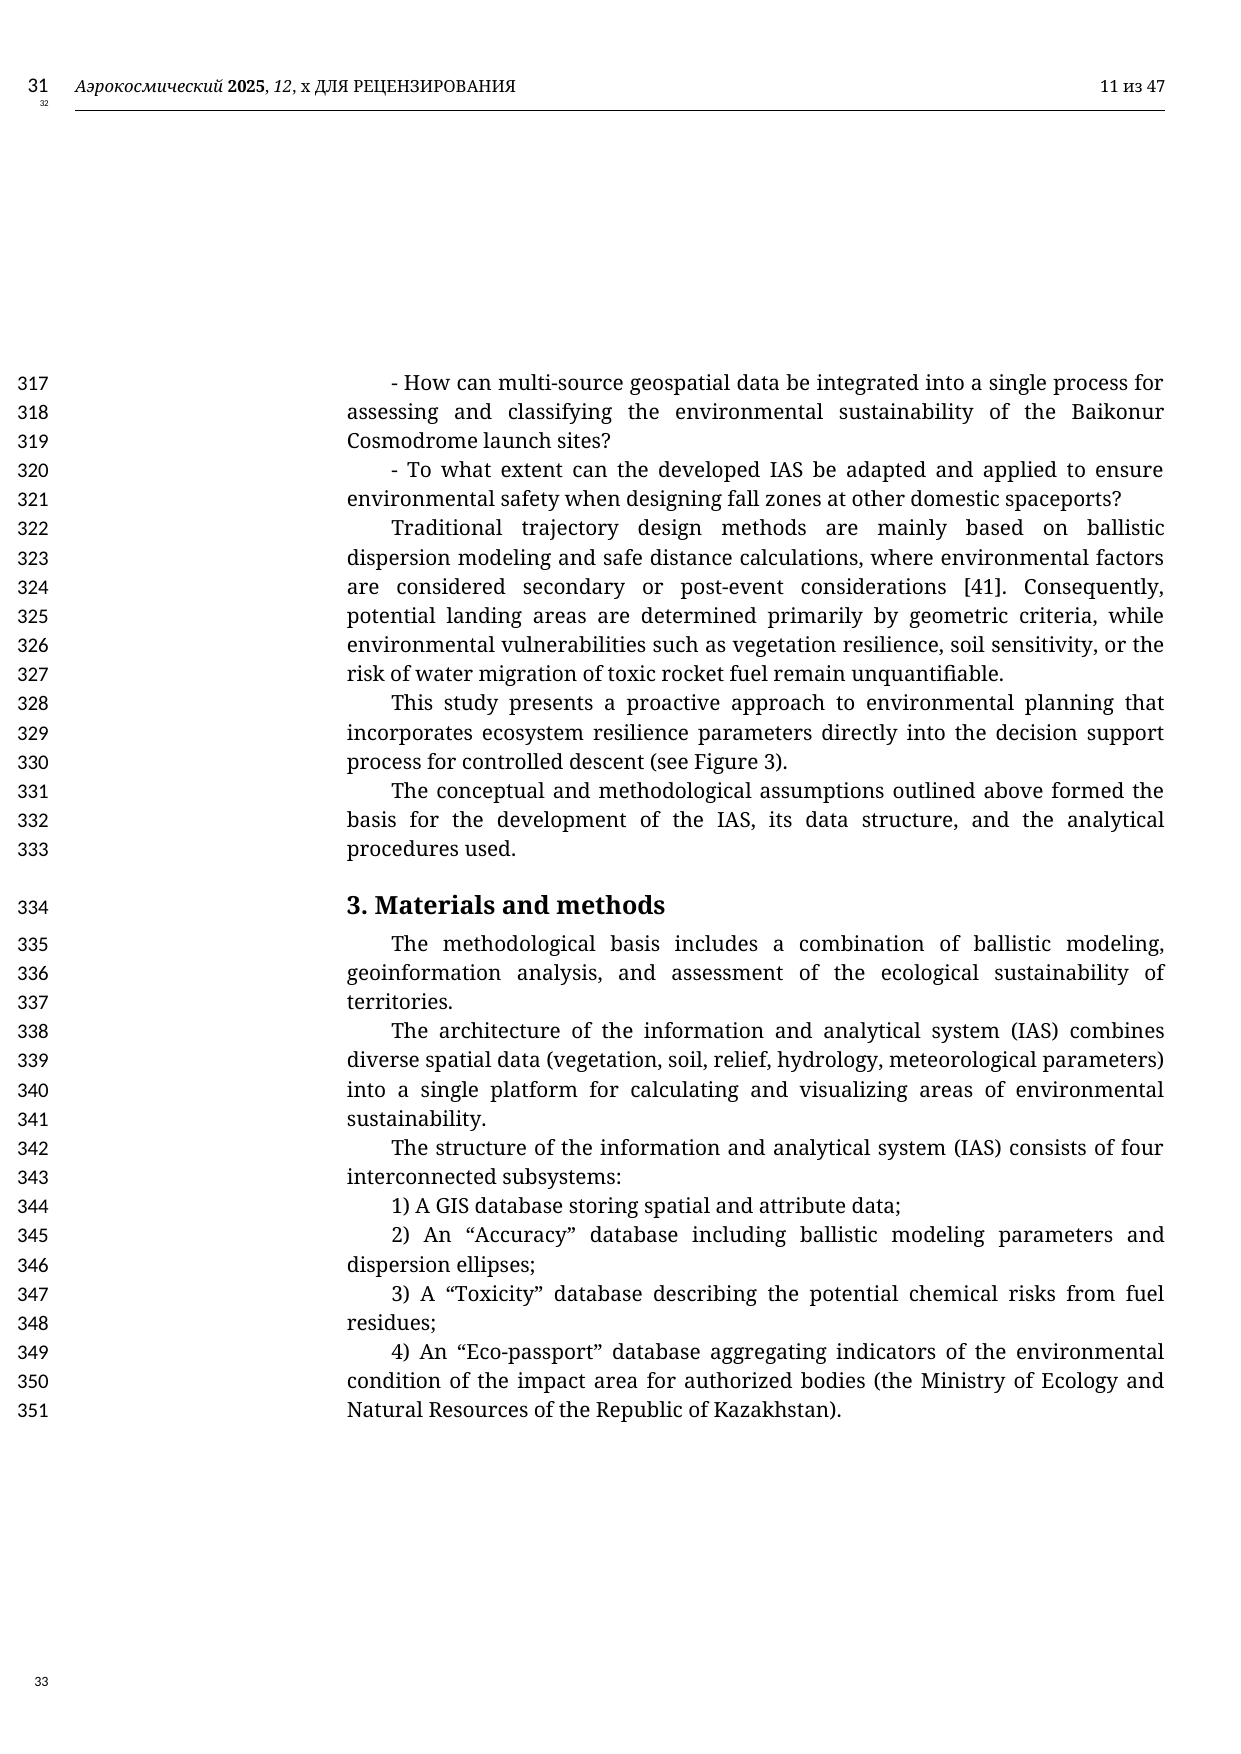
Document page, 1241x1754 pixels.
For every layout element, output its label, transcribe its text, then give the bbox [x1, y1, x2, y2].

text 3) A “Toxicity” database describing the potential chemical risks from fuel residues; [347, 1278, 1165, 1336]
text Traditional trajectory design methods are mainly based on ballistic dispersion modeling and safe distance calculations, where environmental factors are considered secondary or post-event considerations [41]. Consequently, potential landing areas are determined primarily by geometric criteria, while environmental vulnerabilities such as vegetation resilience, soil sensitivity, or the risk of water migration of toxic rocket fuel remain unquantifiable. [347, 513, 1165, 688]
text - How can multi-source geospatial data be integrated into a single process for assessing and classifying the environmental sustainability of the Baikonur Cosmodrome launch sites? [347, 367, 1165, 454]
text 4) An “Eco-passport” database aggregating indicators of the environmental condition of the impact area for authorized bodies (the Ministry of Ecology and Natural Resources of the Republic of Kazakhstan). [347, 1336, 1165, 1424]
text 1) A GIS database storing spatial and attribute data; [347, 1191, 1165, 1220]
text The methodological basis includes a combination of ballistic modeling, geoinformation analysis, and assessment of the ecological sustainability of territories. [347, 928, 1165, 1016]
text The conceptual and methodological assumptions outlined above formed the basis for the development of the IAS, its data structure, and the analytical procedures used. [347, 775, 1165, 863]
text - To what extent can the developed IAS be adapted and applied to ensure environmental safety when designing fall zones at other domestic spaceports? [347, 454, 1165, 513]
text This study presents a proactive approach to environmental planning that incorporates ecosystem resilience parameters directly into the decision support process for controlled descent (see Figure 3). [347, 688, 1165, 775]
text The structure of the information and analytical system (IAS) consists of four interconnected subsystems: [347, 1132, 1165, 1191]
text 2) An “Accuracy” database including ballistic modeling parameters and dispersion ellipses; [347, 1220, 1165, 1278]
text 3. Materials and methods [347, 888, 1165, 922]
text The architecture of the information and analytical system (IAS) combines diverse spatial data (vegetation, soil, relief, hydrology, meteorological parameters) into a single platform for calculating and visualizing areas of environmental sustainability. [347, 1016, 1165, 1132]
